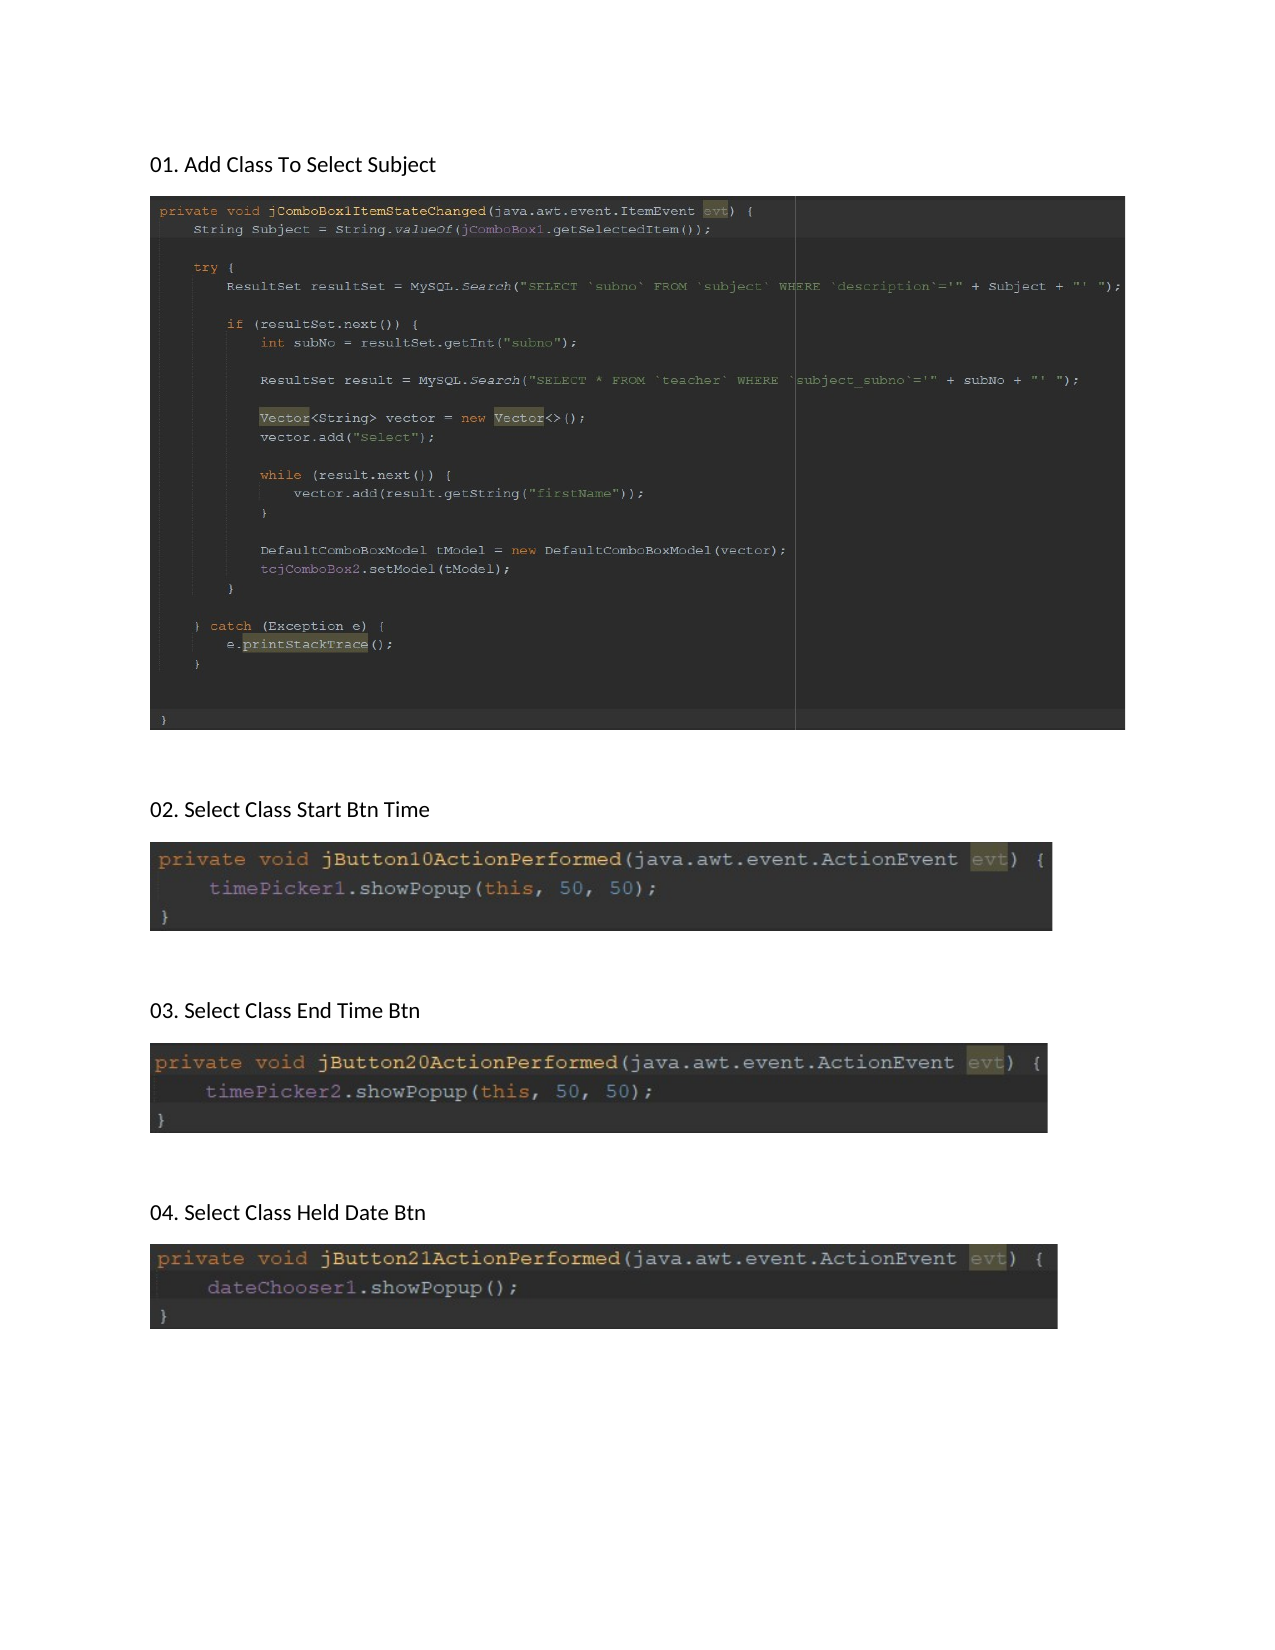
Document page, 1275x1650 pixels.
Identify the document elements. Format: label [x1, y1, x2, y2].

picture [150, 1244, 1058, 1329]
picture [150, 1043, 1048, 1133]
picture [150, 196, 1125, 730]
picture [150, 842, 1053, 931]
